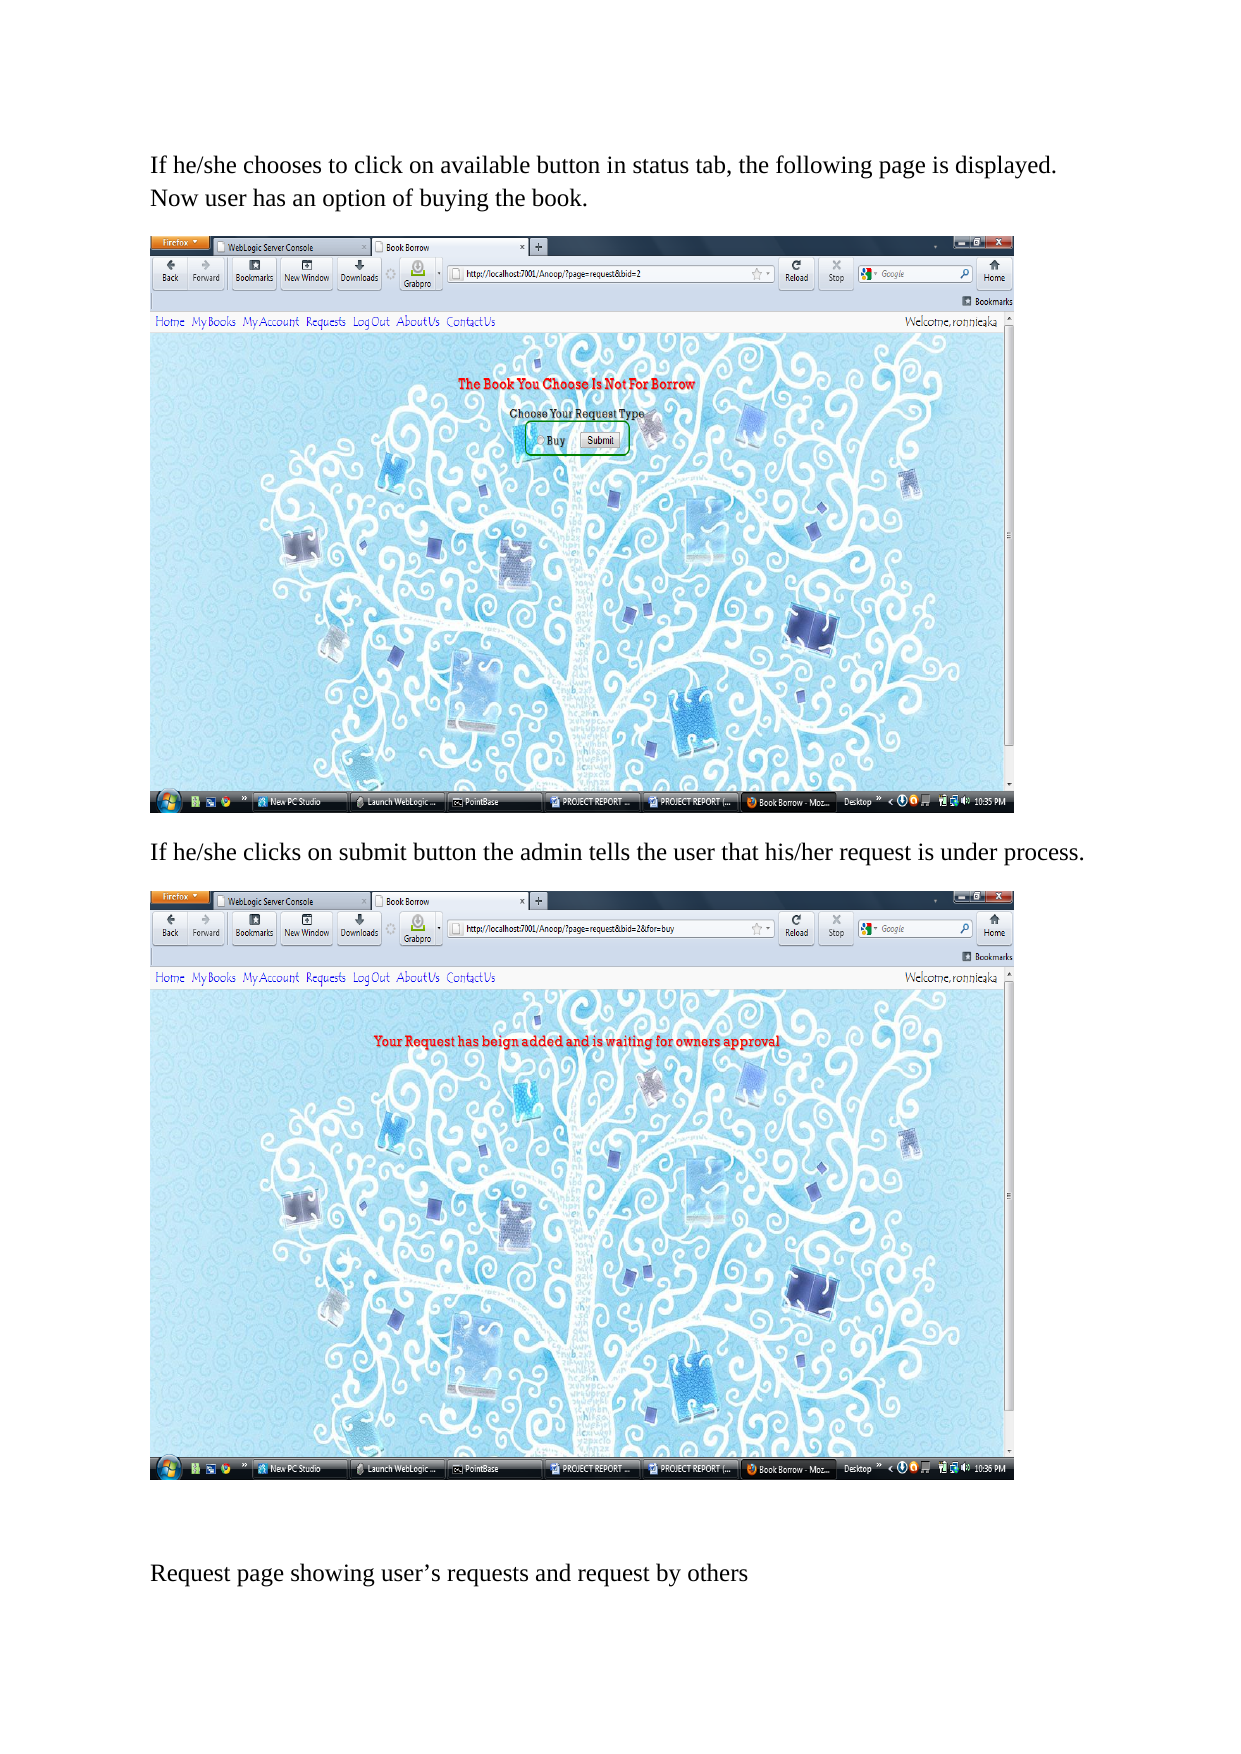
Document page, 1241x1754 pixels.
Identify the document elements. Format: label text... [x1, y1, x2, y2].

picture [150, 891, 1014, 1480]
text If he/she clicks on submit button the admin tells the user that his/her request is under process. [150, 837, 1090, 866]
text Request page showing user’s requests and request by others [150, 1558, 1090, 1587]
text If he/she chooses to click on available button in status tab, the following page is displayed. Now user has an option of buying the book. [150, 150, 1090, 212]
picture [150, 236, 1014, 813]
